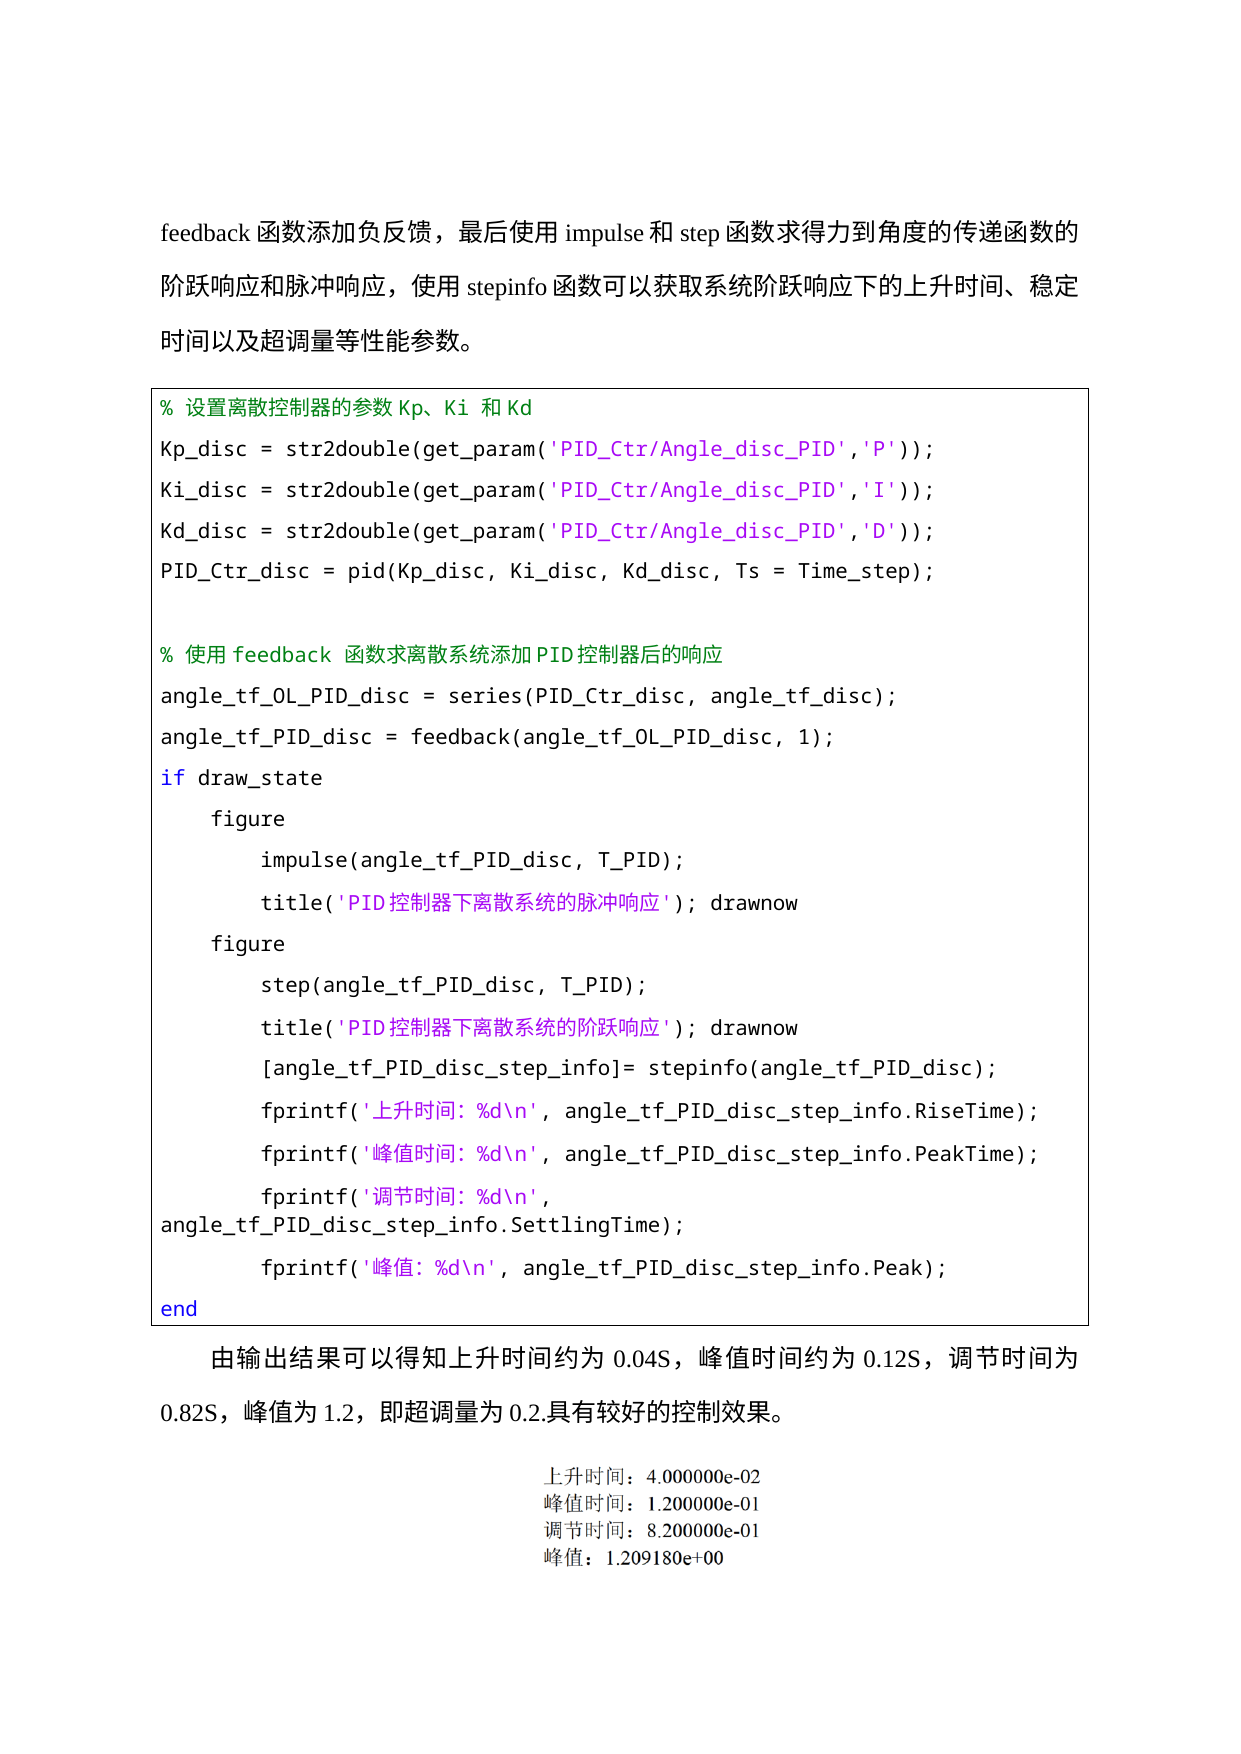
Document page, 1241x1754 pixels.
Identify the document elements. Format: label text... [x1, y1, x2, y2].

text fprintf('上升时间：%d\n', angle_tf_PID_disc_step_info.RiseTime); [152, 1091, 1088, 1125]
text title('PID控制器下离散系统的阶跃响应'); drawnow [152, 1008, 1088, 1041]
text [angle_tf_PID_disc_step_info]= stepinfo(angle_tf_PID_disc); [152, 1050, 1088, 1082]
text step(angle_tf_PID_disc, T_PID); [152, 967, 1088, 998]
text angle_tf_OL_PID_disc = series(PID_Ctr_disc, angle_tf_disc); [152, 678, 1088, 710]
text title('PID控制器下离散系统的脉冲响应'); drawnow [152, 883, 1088, 916]
text 由输出结果可以得知上升时间约为0.04S，峰值时间约为0.12S，调节时间为0.82S，峰值为1.2，即超调量为0.2.具有较好的控制效果。 [160, 1338, 1080, 1429]
text fprintf('峰值时间：%d\n', angle_tf_PID_disc_step_info.PeakTime); [152, 1134, 1088, 1168]
text figure [152, 801, 1088, 833]
text Ki_disc = str2double(get_param('PID_Ctr/Angle_disc_PID','I')); [152, 472, 1088, 503]
text fprintf('调节时间：%d\n', angle_tf_PID_disc_step_info.SettlingTime); [152, 1177, 1088, 1239]
text if draw_state [152, 760, 1088, 792]
text end [152, 1291, 1088, 1325]
text Kp_disc = str2double(get_param('PID_Ctr/Angle_disc_PID','P')); [152, 431, 1088, 462]
picture [525, 1459, 766, 1576]
text % 使用 feedback 函数求离散系统添加PID控制器后的响应 [152, 635, 1088, 669]
text angle_tf_PID_disc = feedback(angle_tf_OL_PID_disc, 1); [152, 719, 1088, 751]
text PID_Ctr_disc = pid(Kp_disc, Ki_disc, Kd_disc, Ts = Time_step); [152, 553, 1088, 585]
text figure [152, 926, 1088, 957]
text impulse(angle_tf_PID_disc, T_PID); [152, 842, 1088, 873]
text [160, 212, 1080, 357]
text Kd_disc = str2double(get_param('PID_Ctr/Angle_disc_PID','D')); [152, 513, 1088, 544]
text % 设置离散控制器的参数 Kp、Ki 和 Kd [152, 389, 1088, 421]
text fprintf('峰值：%d\n', angle_tf_PID_disc_step_info.Peak); [152, 1248, 1088, 1282]
